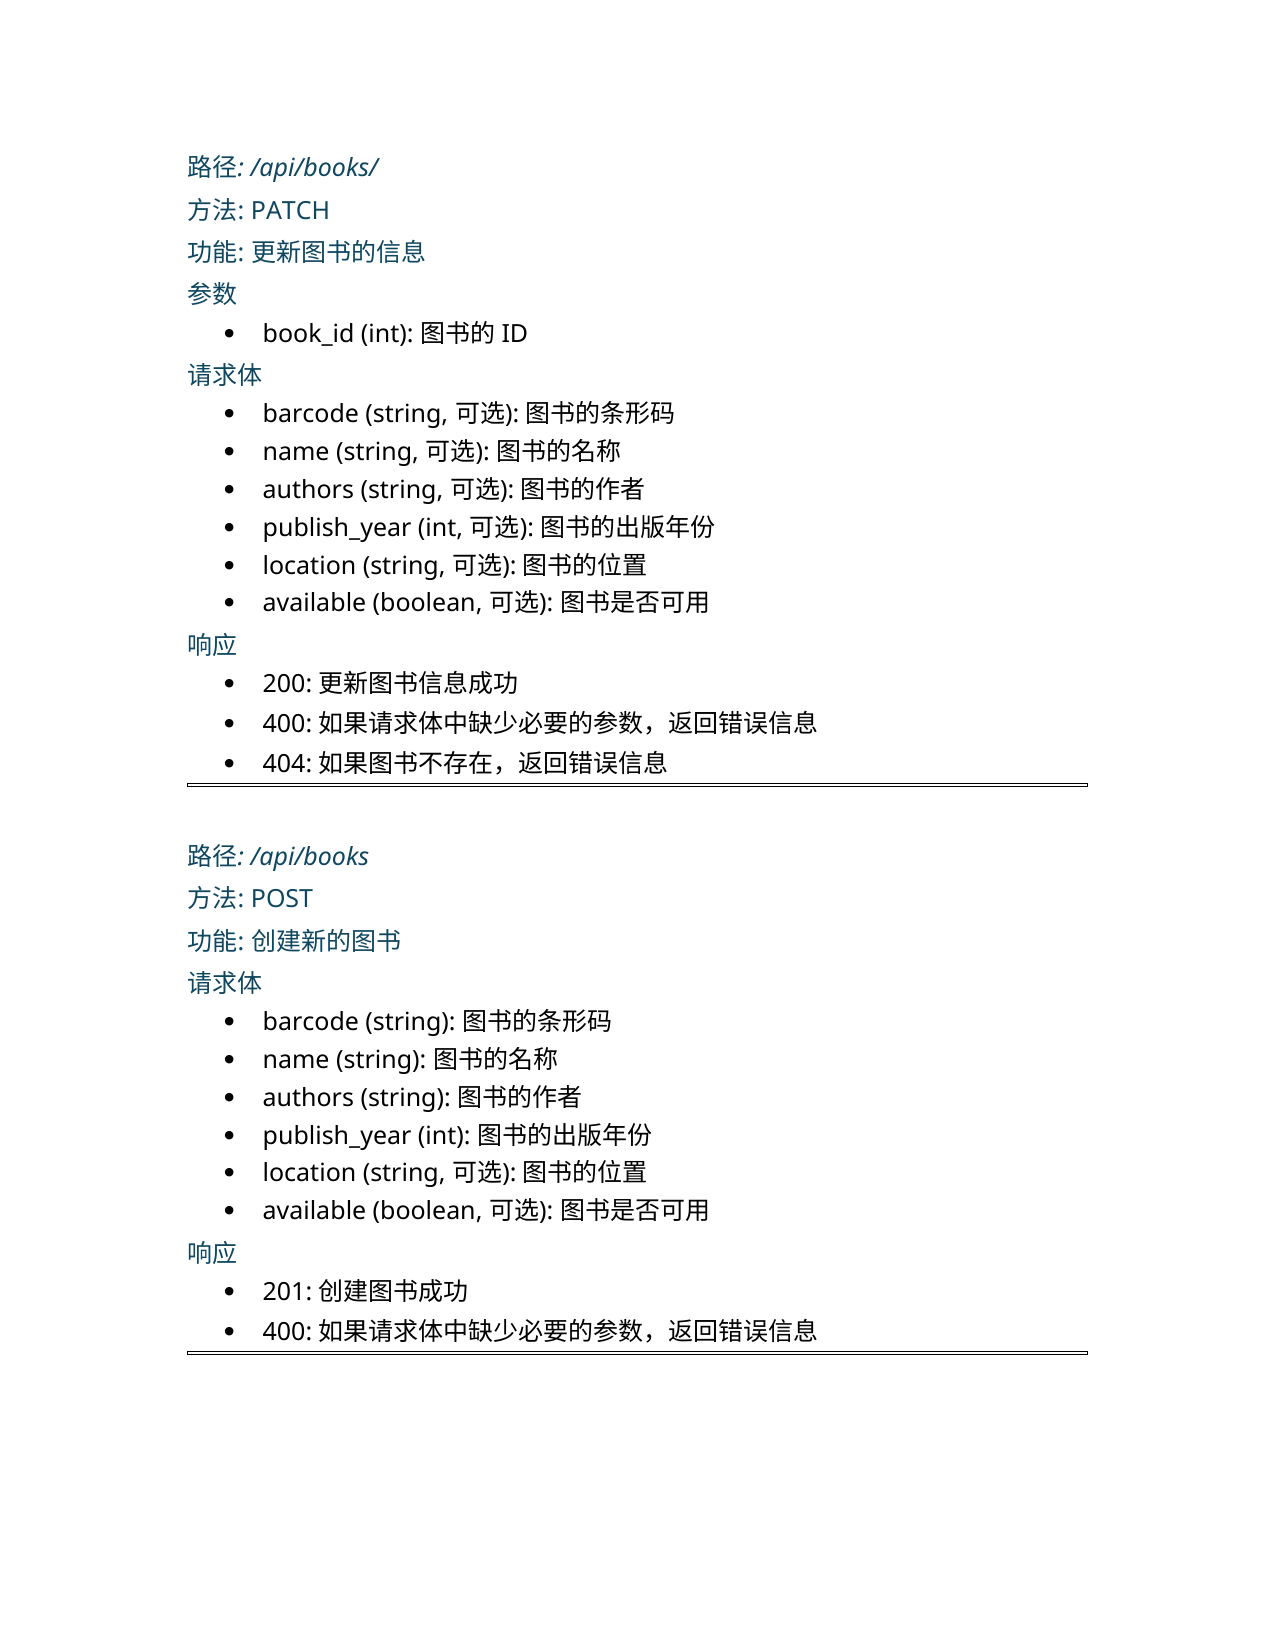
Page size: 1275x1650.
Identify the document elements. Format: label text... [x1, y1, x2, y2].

subtitle 响应 [187, 1235, 1087, 1269]
list publish_year (int, 可选): 图书的出版年份 [225, 509, 1087, 543]
list available (boolean, 可选): 图书是否可用 [225, 1193, 1087, 1227]
list book_id (int): 图书的 ID [225, 315, 1087, 349]
subtitle 请求体 [187, 358, 1087, 392]
subtitle 方法: POST [187, 881, 1087, 915]
list barcode (string): 图书的条形码 [225, 1004, 1087, 1038]
subtitle 路径: /api/books [187, 838, 1087, 872]
subtitle 方法: PATCH [187, 192, 1087, 226]
subtitle 响应 [187, 627, 1087, 662]
list 200: 更新图书信息成功 [225, 666, 1087, 700]
list location (string, 可选): 图书的位置 [225, 547, 1087, 581]
subtitle 参数 [187, 277, 1087, 311]
subtitle 路径: /api/books/ [187, 150, 1087, 184]
list available (boolean, 可选): 图书是否可用 [225, 585, 1087, 619]
list 400: 如果请求体中缺少必要的参数，返回错误信息 [225, 1311, 1087, 1348]
list location (string, 可选): 图书的位置 [225, 1155, 1087, 1189]
subtitle 功能: 更新图书的信息 [187, 235, 1087, 269]
subtitle 请求体 [187, 966, 1087, 1000]
list authors (string, 可选): 图书的作者 [225, 472, 1087, 506]
list authors (string): 图书的作者 [225, 1079, 1087, 1113]
subtitle 功能: 创建新的图书 [187, 923, 1087, 957]
list name (string, 可选): 图书的名称 [225, 434, 1087, 468]
list 201: 创建图书成功 [225, 1273, 1087, 1308]
list publish_year (int): 图书的出版年份 [225, 1117, 1087, 1151]
list name (string): 图书的名称 [225, 1042, 1087, 1076]
list 404: 如果图书不存在，返回错误信息 [225, 743, 1087, 780]
list barcode (string, 可选): 图书的条形码 [225, 396, 1087, 430]
list 400: 如果请求体中缺少必要的参数，返回错误信息 [225, 703, 1087, 740]
